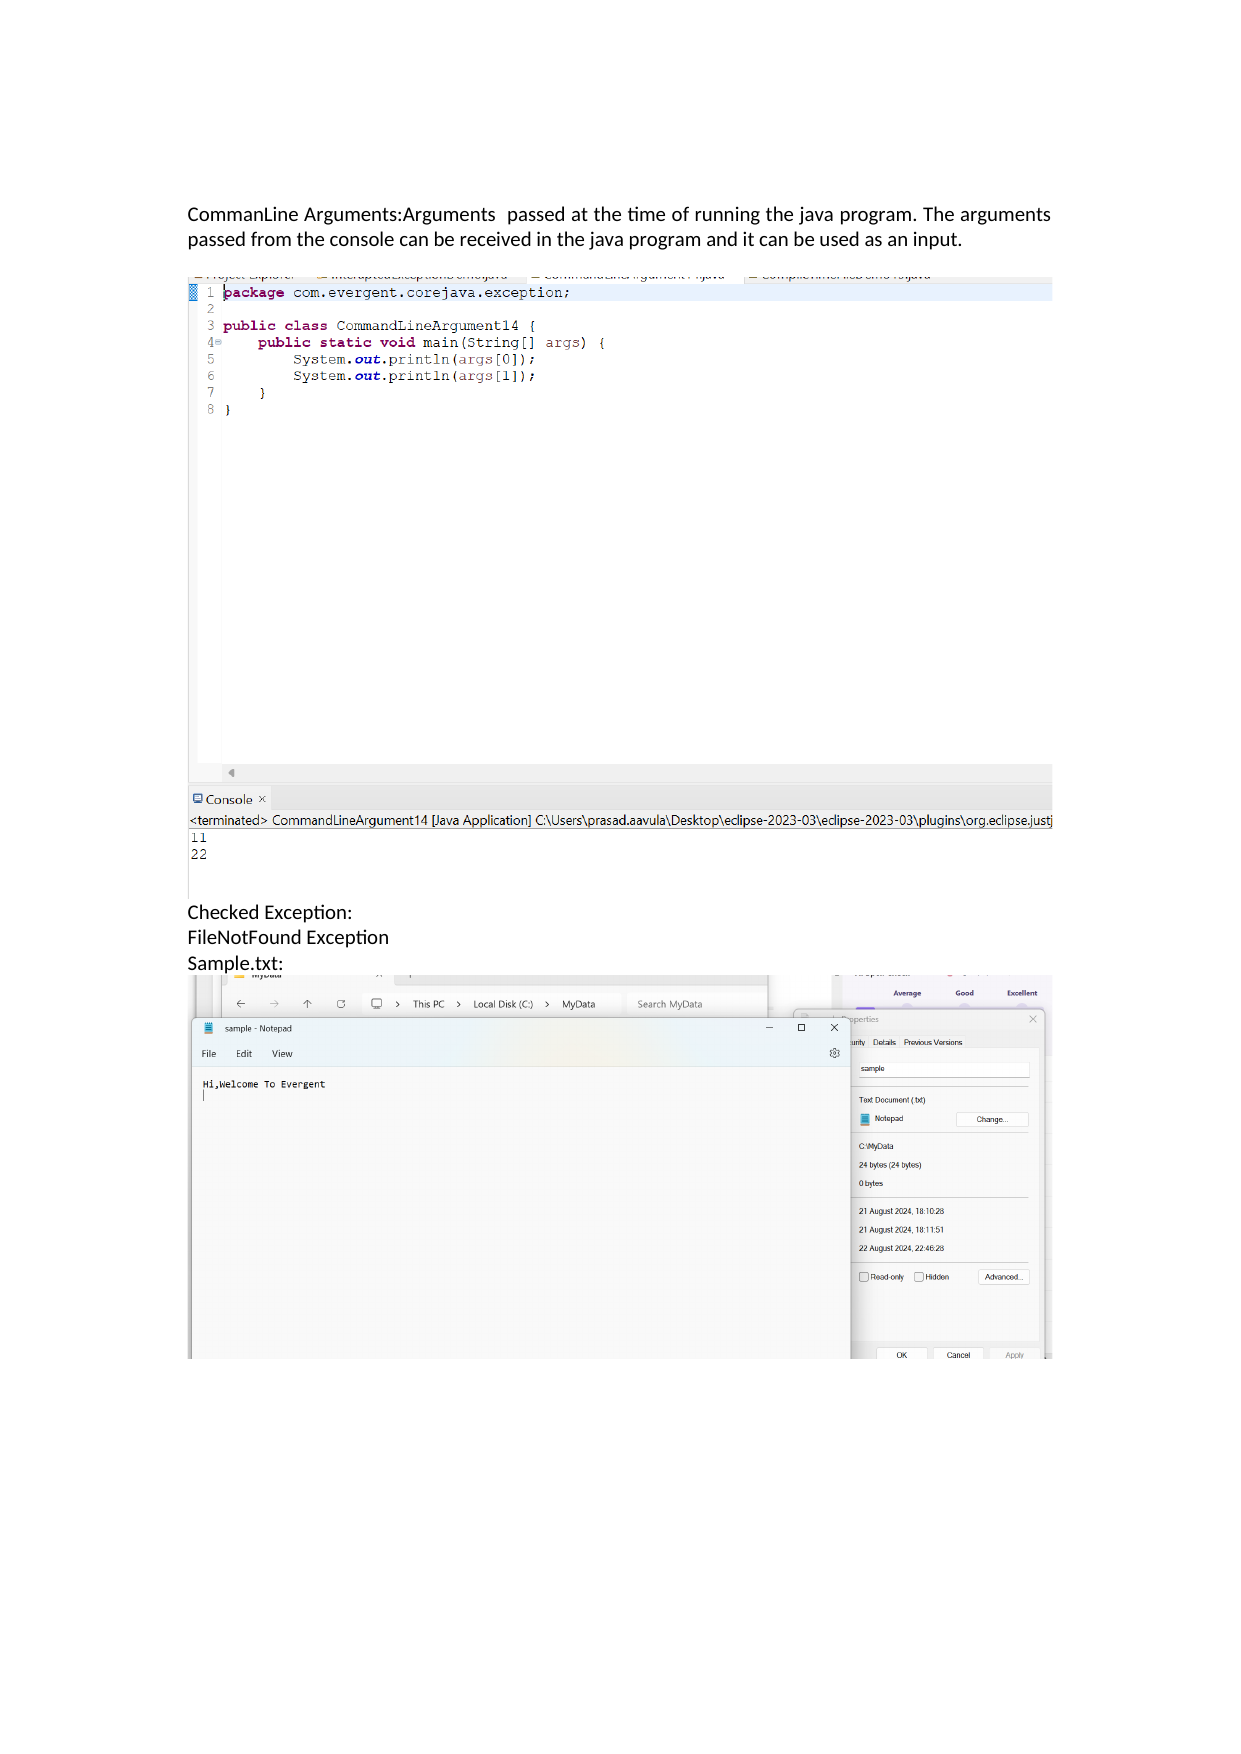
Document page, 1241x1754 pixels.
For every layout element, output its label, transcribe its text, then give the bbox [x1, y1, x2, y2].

list CommanLine Arguments:Arguments passed at the time of running the java program. The arguments passed from the console can be received in the java program and it can be used as an input. [187, 201, 1053, 252]
list Checked Exception: [187, 899, 1053, 924]
list Sample.txt: [187, 950, 1053, 975]
picture [187, 277, 1053, 899]
picture [187, 975, 1053, 1359]
list FileNotFound Exception [187, 924, 1053, 950]
